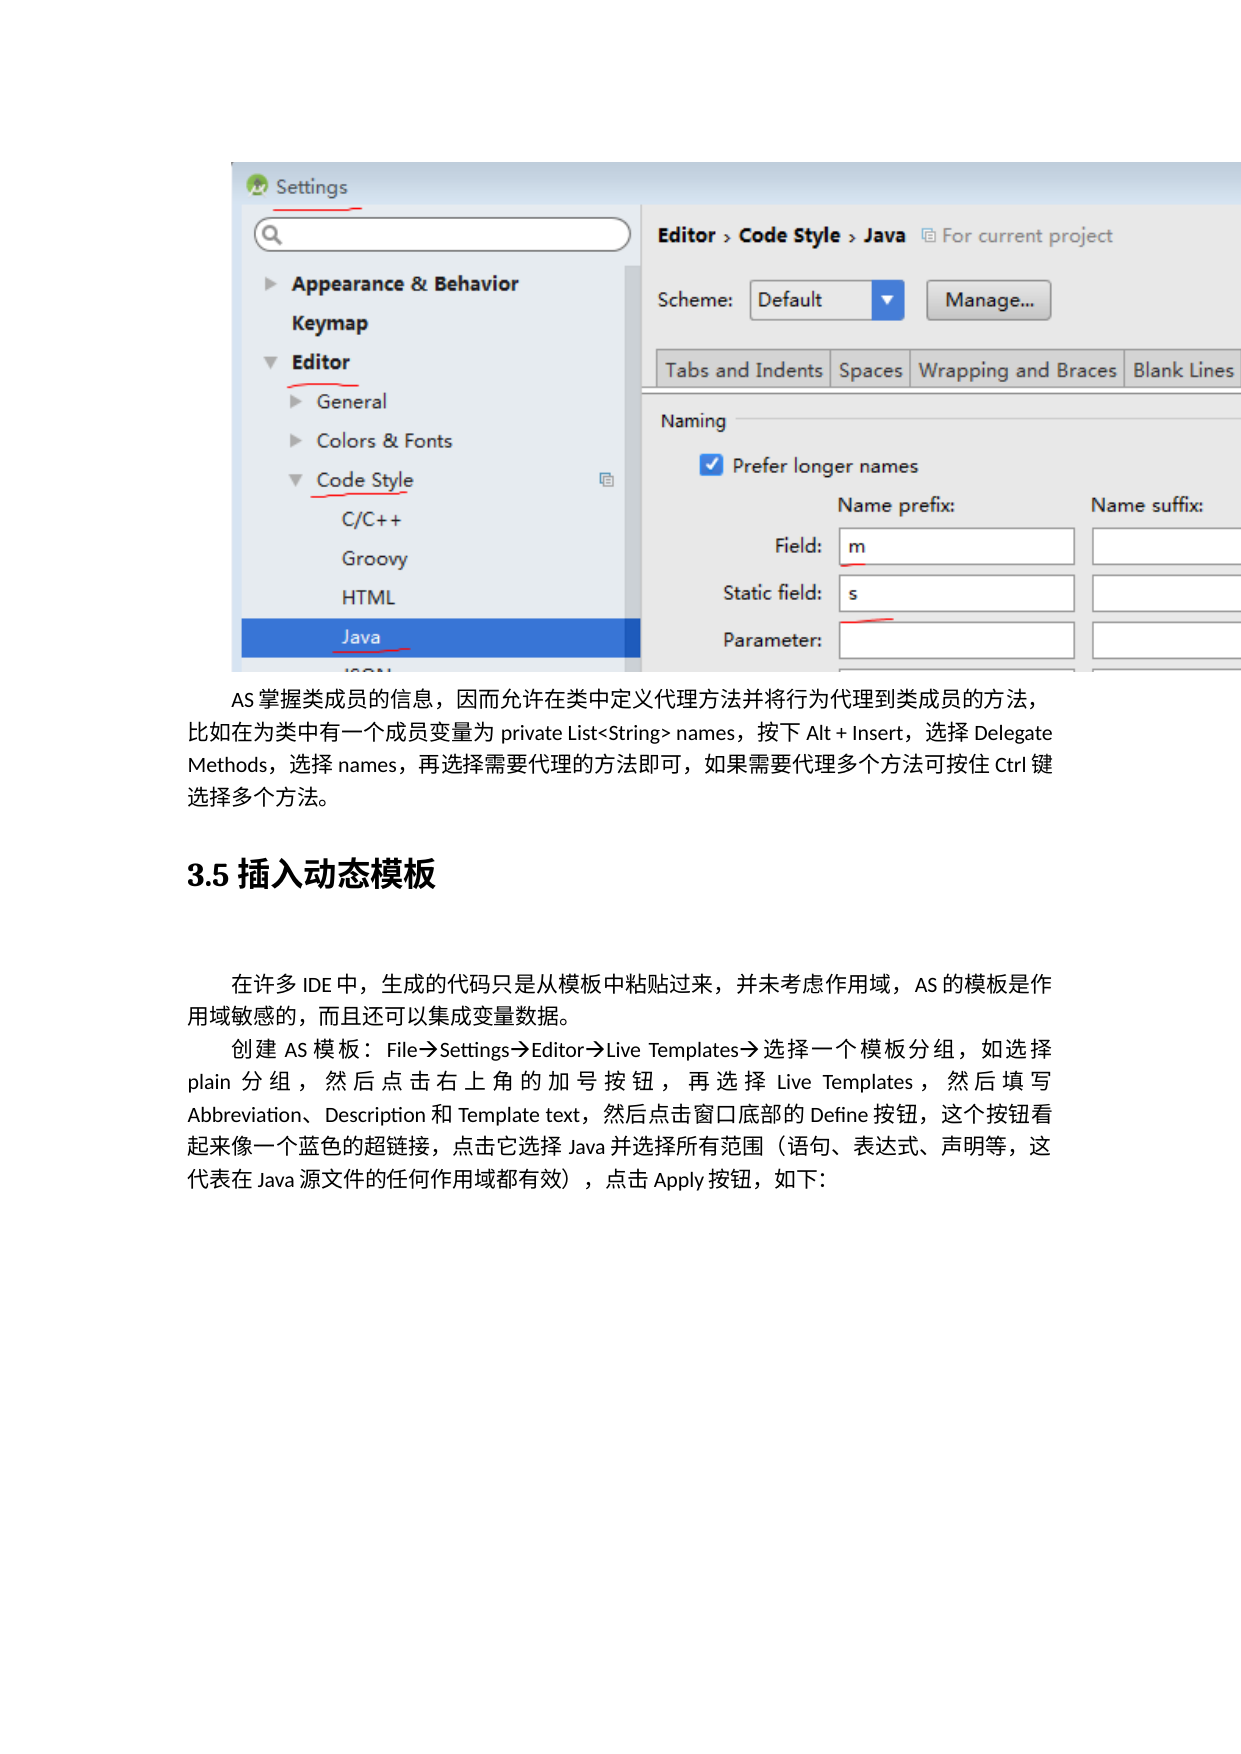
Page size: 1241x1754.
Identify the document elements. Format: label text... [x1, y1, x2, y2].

text 在许多IDE中，生成的代码只是从模板中粘贴过来，并未考虑作用域，AS的模板是作用域敏感的，而且还可以集成变量数据。 [187, 966, 1053, 1031]
text 创建AS模板：FileSettingsEditorLive Templates选择一个模板分组，如选择plain分组，然后点击右上角的加号按钮，再选择Live Templates，然后填写Abbreviation、Description和Template text，然后点击窗口底部的Define按钮，这个按钮看起来像一个蓝色的超链接，点击它选择Java并选择所有范围（语句、表达式、声明等，这代表在Java源文件的任何作用域都有效），点击Apply按钮，如下： [187, 1031, 1053, 1194]
subtitle 3.5 插入动态模板 [187, 839, 1053, 904]
picture [231, 162, 1241, 672]
text AS掌握类成员的信息，因而允许在类中定义代理方法并将行为代理到类成员的方法，比如在为类中有一个成员变量为private List<String> names，按下Alt + Insert，选择Delegate Methods，选择names，再选择需要代理的方法即可，如果需要代理多个方法可按住Ctrl键选择多个方法。 [187, 682, 1053, 812]
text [187, 162, 1053, 682]
